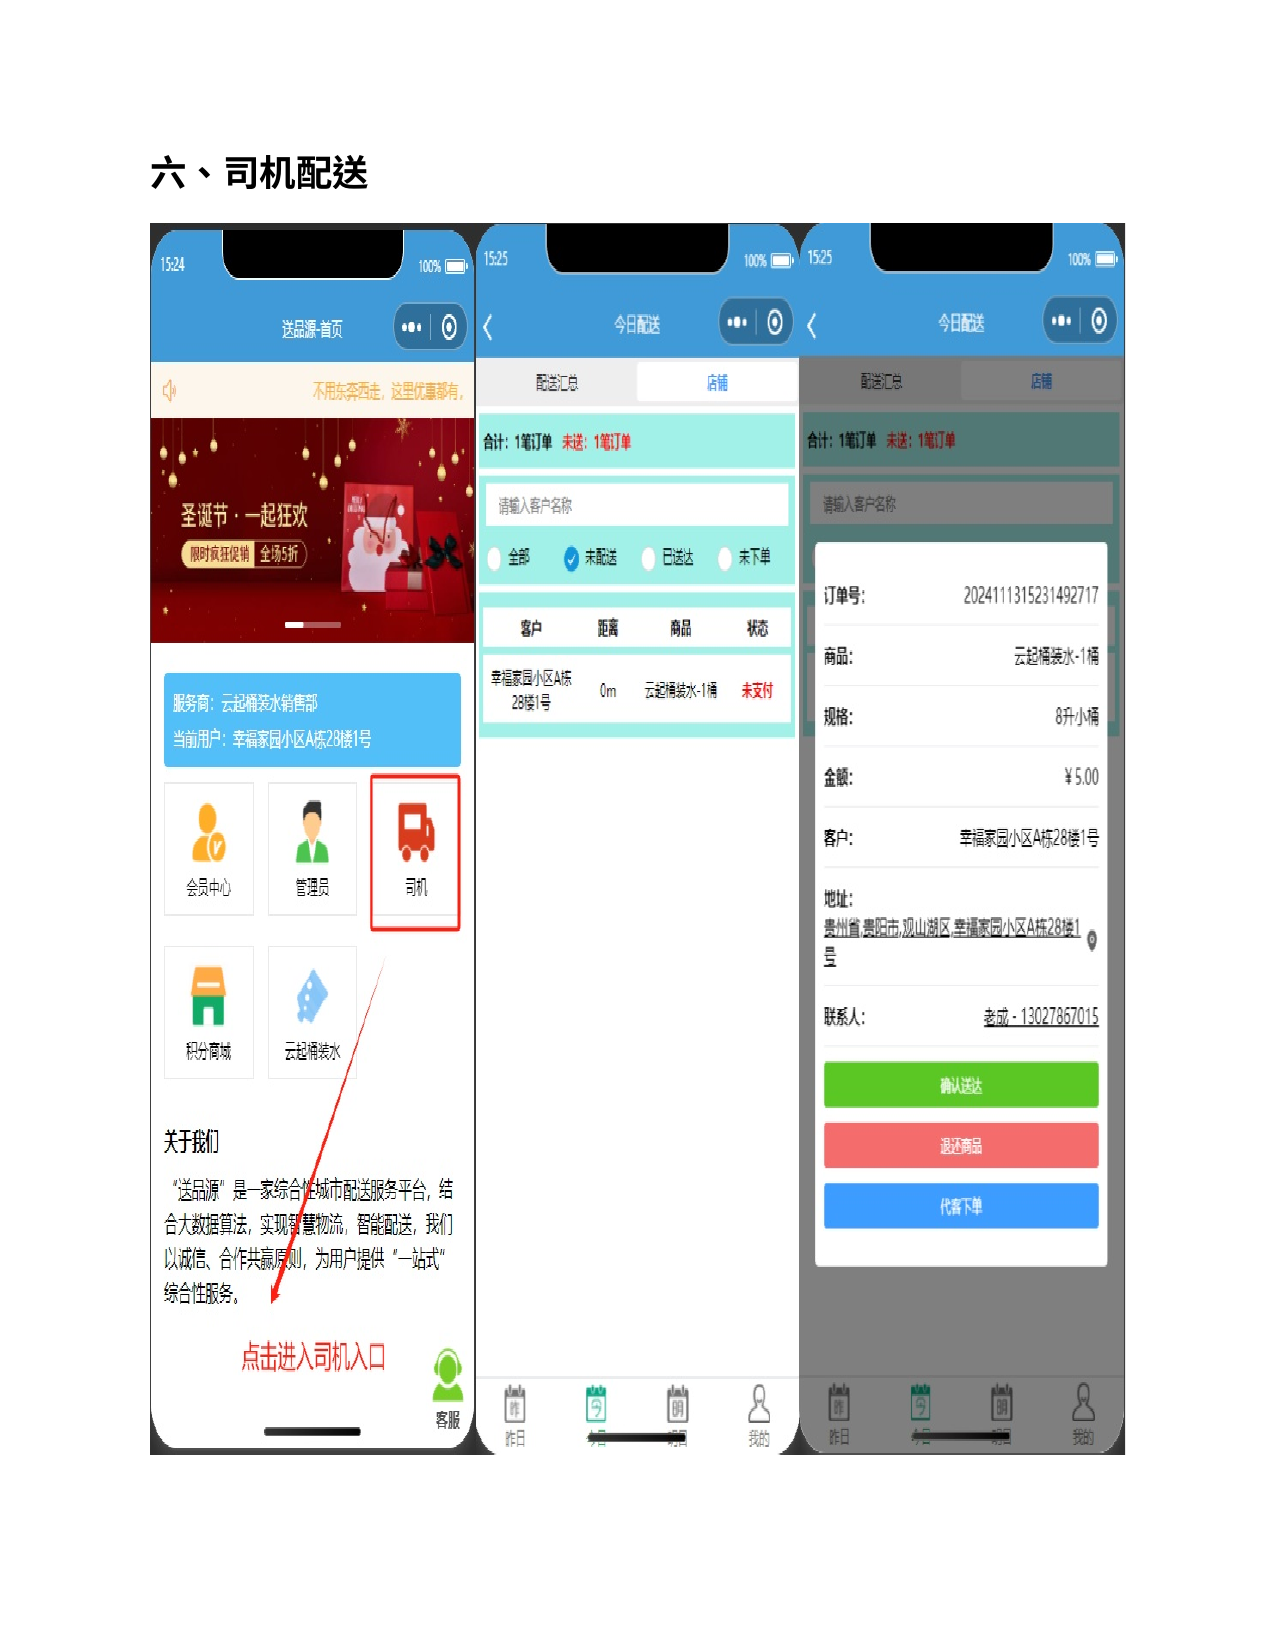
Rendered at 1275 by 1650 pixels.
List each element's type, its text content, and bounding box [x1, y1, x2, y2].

subtitle 六、司机配送 [150, 150, 1125, 194]
picture [150, 223, 1125, 1455]
